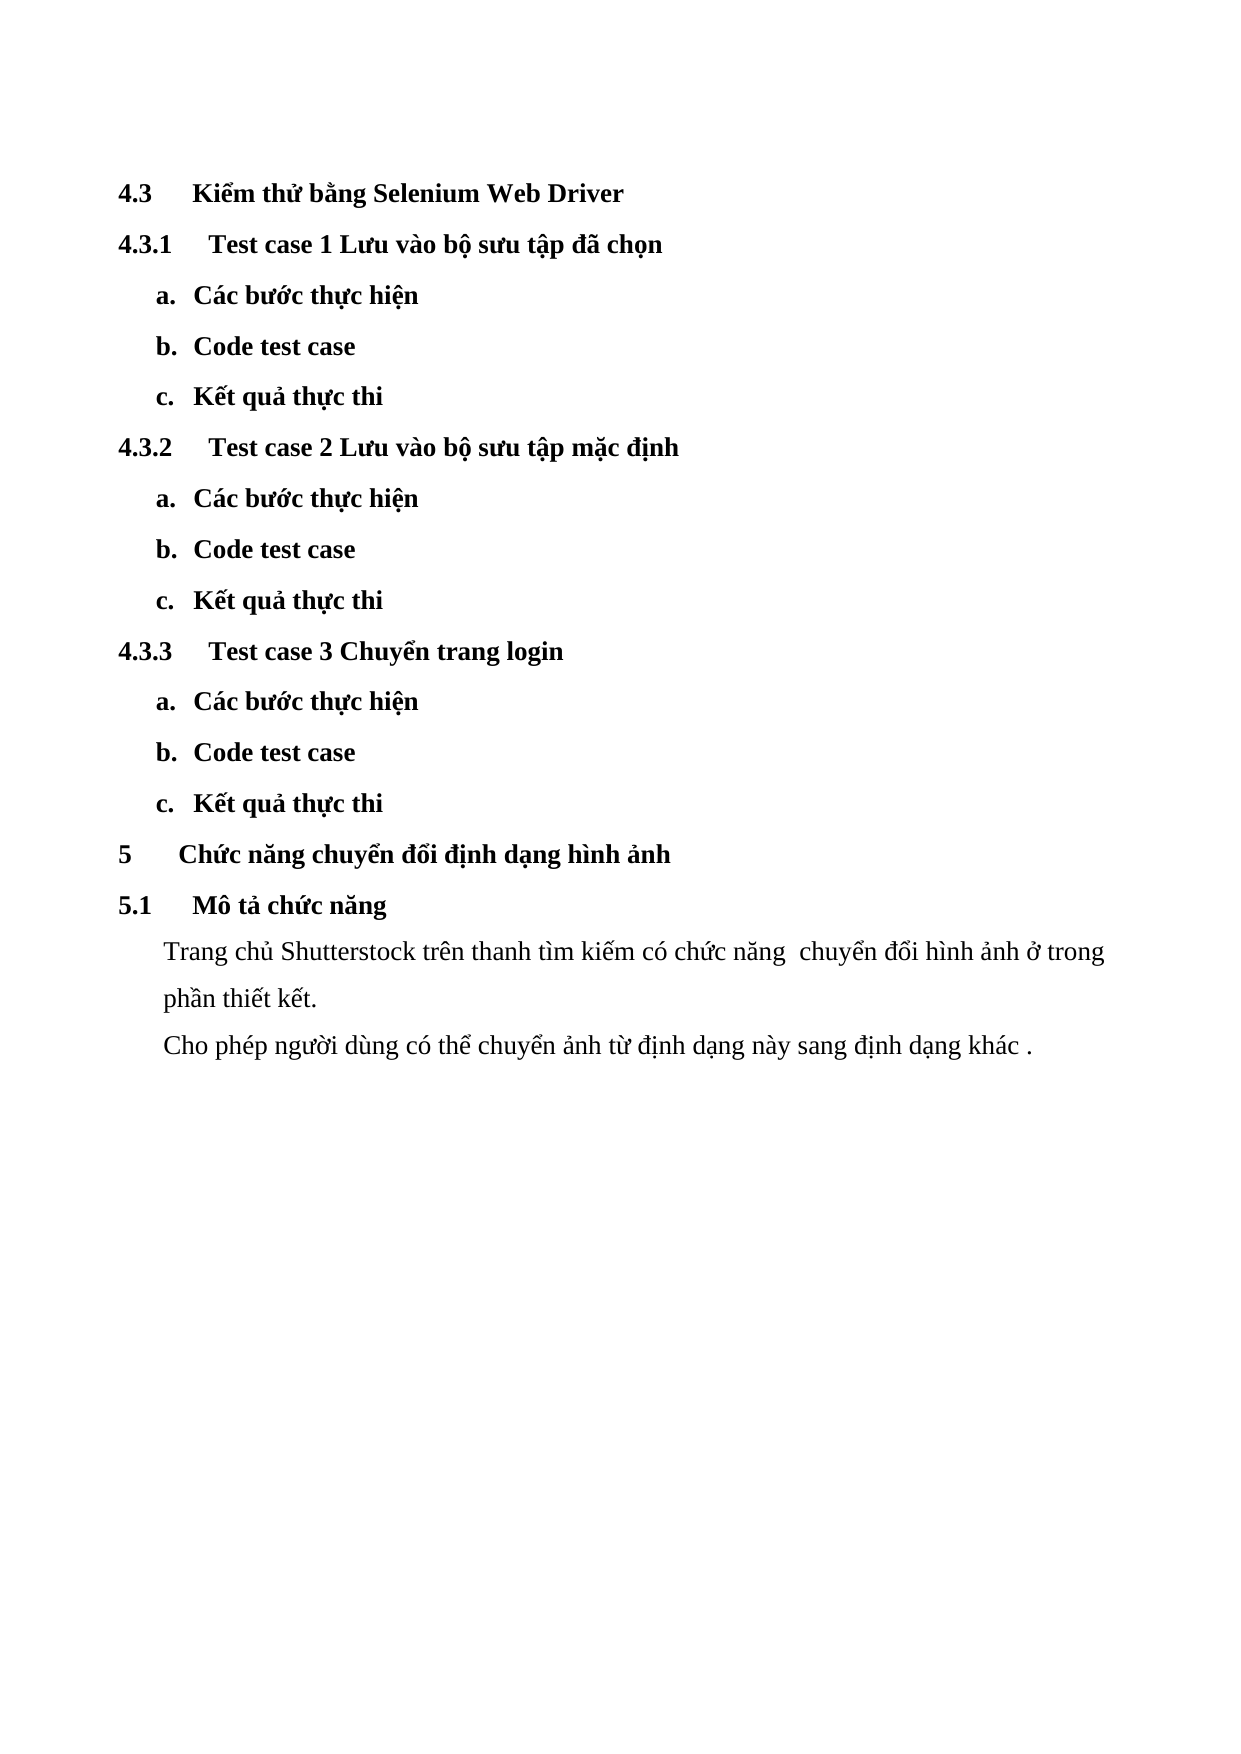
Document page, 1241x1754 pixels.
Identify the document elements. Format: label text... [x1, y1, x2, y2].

subtitle Mô tả chức năng [118, 889, 1122, 920]
subtitle Test case 3 Chuyển trang login [118, 635, 1122, 666]
subtitle Test case 1 Lưu vào bộ sưu tập đã chọn [118, 228, 1122, 259]
list Trang chủ Shutterstock trên thanh tìm kiếm có chức năng chuyển đổi hình ảnh ở trong phần thiết kết. [163, 936, 1122, 1013]
subtitle Kiểm thử bằng Selenium Web Driver [118, 177, 1122, 208]
subtitle Kết quả thực thi [156, 787, 1122, 818]
subtitle Các bước thực hiện [156, 686, 1122, 717]
subtitle Kết quả thực thi [156, 381, 1122, 412]
subtitle Các bước thực hiện [156, 279, 1122, 310]
subtitle Các bước thực hiện [156, 482, 1122, 513]
subtitle Code test case [156, 330, 1122, 361]
subtitle Code test case [156, 533, 1122, 564]
subtitle Kết quả thực thi [156, 584, 1122, 615]
subtitle Test case 2 Lưu vào bộ sưu tập mặc định [118, 431, 1122, 462]
list Cho phép người dùng có thể chuyển ảnh từ định dạng này sang định dạng khác . [163, 1029, 1122, 1060]
subtitle Chức năng chuyển đổi định dạng hình ảnh [118, 838, 1122, 869]
subtitle Code test case [156, 736, 1122, 767]
